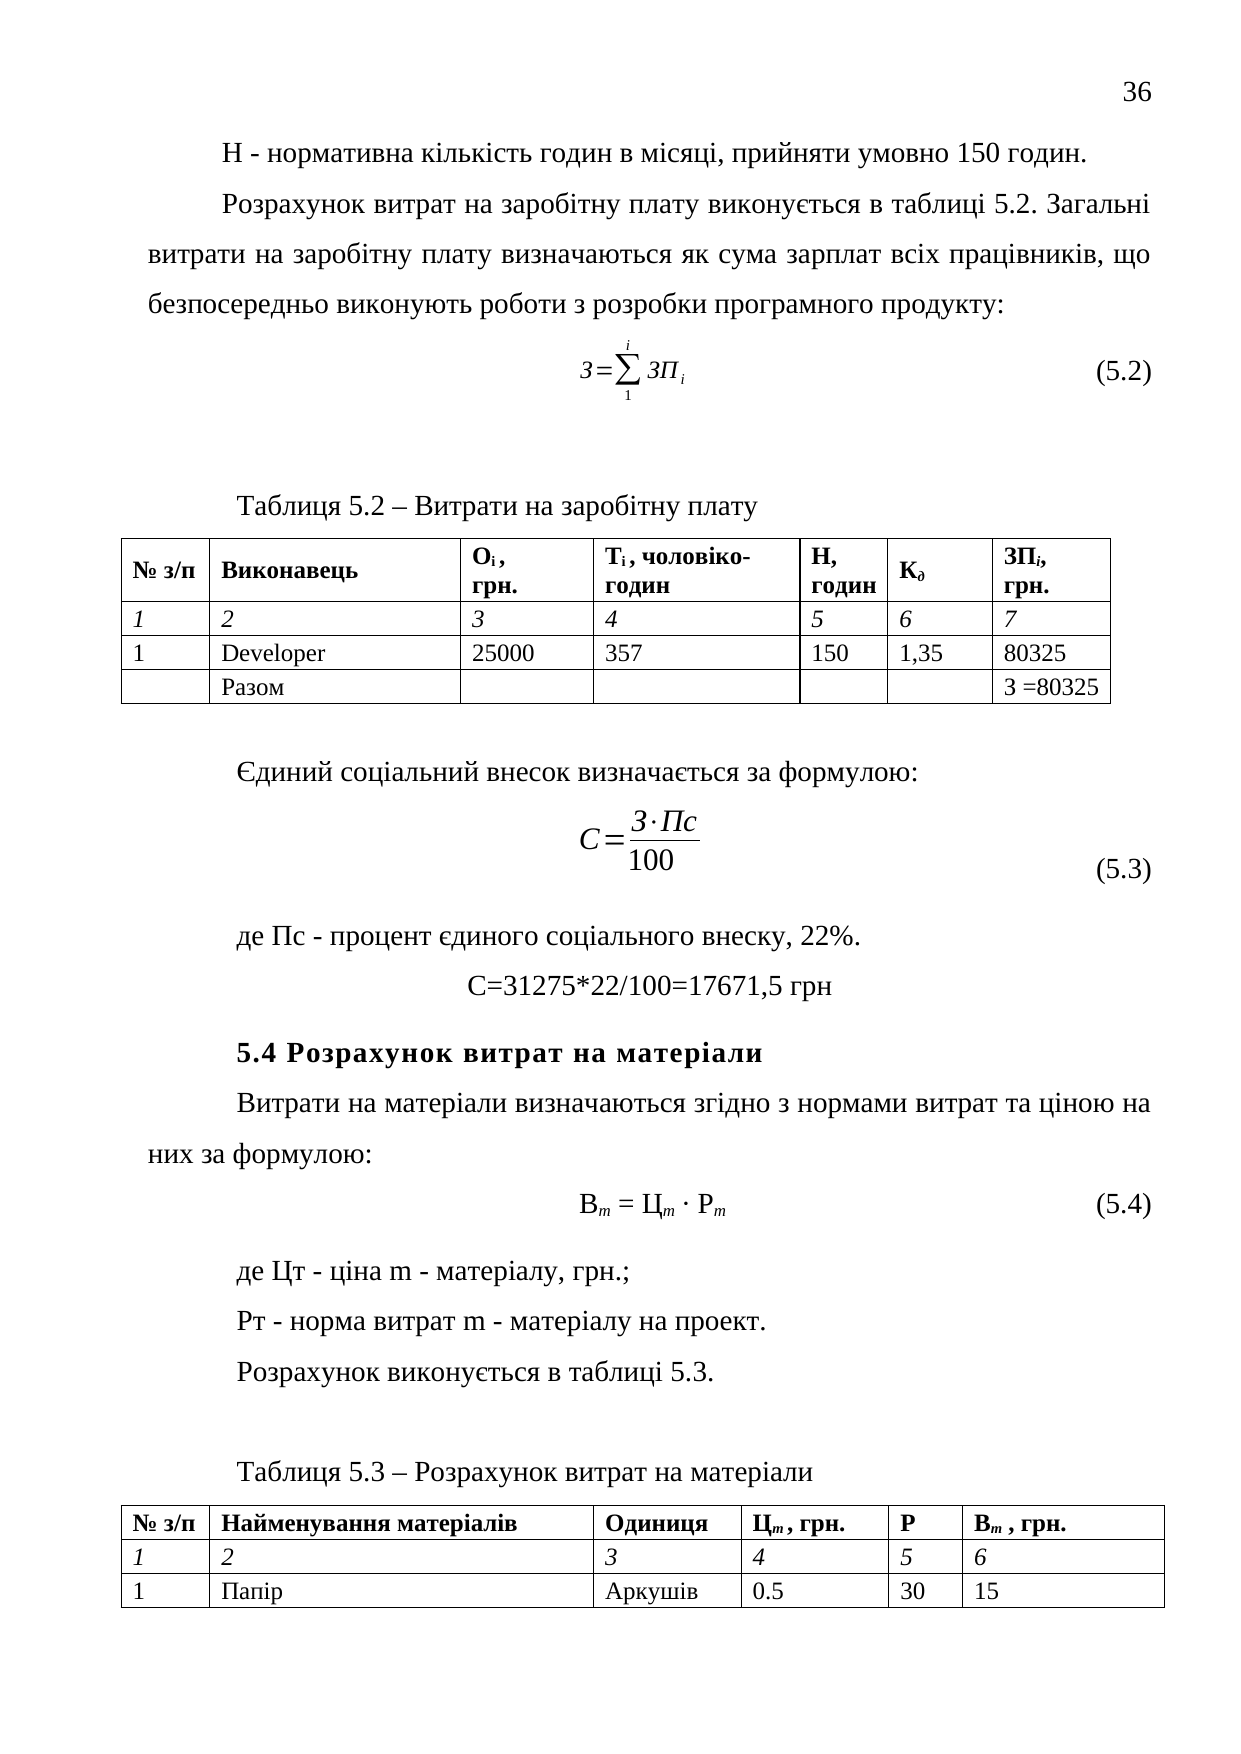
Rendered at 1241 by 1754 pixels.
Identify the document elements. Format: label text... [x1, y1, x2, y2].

table_header Найменування матеріалів [210, 1506, 593, 1539]
text (5.2) [148, 337, 1152, 404]
table_cell Папір [210, 1574, 593, 1607]
table_header Одиниця [594, 1506, 741, 1539]
table_cell 1 [122, 1574, 209, 1607]
table_cell 150 [801, 636, 887, 669]
text Розрахунок витрат на матеріали [148, 1035, 1152, 1069]
text Вт = Цт · Рт (5.4) [148, 1186, 1152, 1220]
table_cell З =80325 [993, 670, 1110, 703]
text де Пс - процент єдиного соціального внеску, 22%. [148, 918, 1152, 951]
table_header Ті , чоловіко-годин [594, 539, 799, 601]
table_cell 30 [889, 1574, 962, 1607]
table_cell 0.5 [742, 1574, 888, 1607]
text C=31275*22/100=17671,5 грн [148, 968, 1152, 1002]
table_cell [461, 670, 593, 703]
table_header Цт , грн. [742, 1506, 888, 1539]
table_header Оі , грн. [461, 539, 593, 601]
table_cell 6 [963, 1540, 1164, 1573]
text де Цт - ціна m - матеріалу, грн.; [148, 1253, 1152, 1287]
table_cell Аркушів [594, 1574, 741, 1607]
text (5.3) [148, 804, 1152, 884]
table_header Виконавець [210, 539, 460, 601]
table_cell 7 [993, 602, 1110, 635]
table_cell [801, 670, 887, 703]
table_cell [122, 670, 209, 703]
table_header № з/п [122, 1506, 209, 1539]
table_cell 1 [122, 602, 209, 635]
table_header Кд [888, 539, 992, 601]
table_cell 1 [122, 1540, 209, 1573]
table_cell Developer [210, 636, 460, 669]
table_cell 3 [461, 602, 593, 635]
table_cell [888, 670, 992, 703]
table_cell 4 [742, 1540, 888, 1573]
table_cell 15 [963, 1574, 1164, 1607]
table_cell Разом [210, 670, 460, 703]
table_header Р [889, 1506, 962, 1539]
table_cell 1,35 [888, 636, 992, 669]
text Таблиця 5.3 – Розрахунок витрат на матеріали [148, 1454, 1152, 1488]
table_cell 25000 [461, 636, 593, 669]
text Розрахунок виконується в таблиці 5.3. [148, 1354, 1152, 1387]
text Рт - норма витрат m - матеріалу на проект. [148, 1303, 1152, 1337]
table_header Н, годин [801, 539, 887, 601]
table_header ЗПі, грн. [993, 539, 1110, 601]
table_cell 357 [594, 636, 799, 669]
table_cell 4 [594, 602, 799, 635]
table_cell 5 [889, 1540, 962, 1573]
table_cell 6 [888, 602, 992, 635]
table_cell 3 [594, 1540, 741, 1573]
table_cell 5 [801, 602, 887, 635]
text Розрахунок витрат на заробітну плату виконується в таблиці 5.2. Загальні витрати на заробітну плату визначаються як сума зарплат всіх працівників, що безпосередньо виконують роботи з розробки програмного продукту: [148, 186, 1152, 320]
table_cell [594, 670, 799, 703]
table_cell 80325 [993, 636, 1110, 669]
text Н - нормативна кількість годин в місяці, прийняти умовно 150 годин. [148, 135, 1152, 169]
table_header Вт , грн. [963, 1506, 1164, 1539]
table_cell 2 [210, 1540, 593, 1573]
table_cell 2 [210, 602, 460, 635]
text Витрати на матеріали визначаються згідно з нормами витрат та ціною на них за формулою: [148, 1086, 1152, 1169]
text Таблиця 5.2 – Витрати на заробітну плату [148, 488, 1152, 521]
table_header № з/п [122, 539, 209, 601]
table_cell 1 [122, 636, 209, 669]
text Єдиний соціальний внесок визначається за формулою: [148, 754, 1152, 788]
